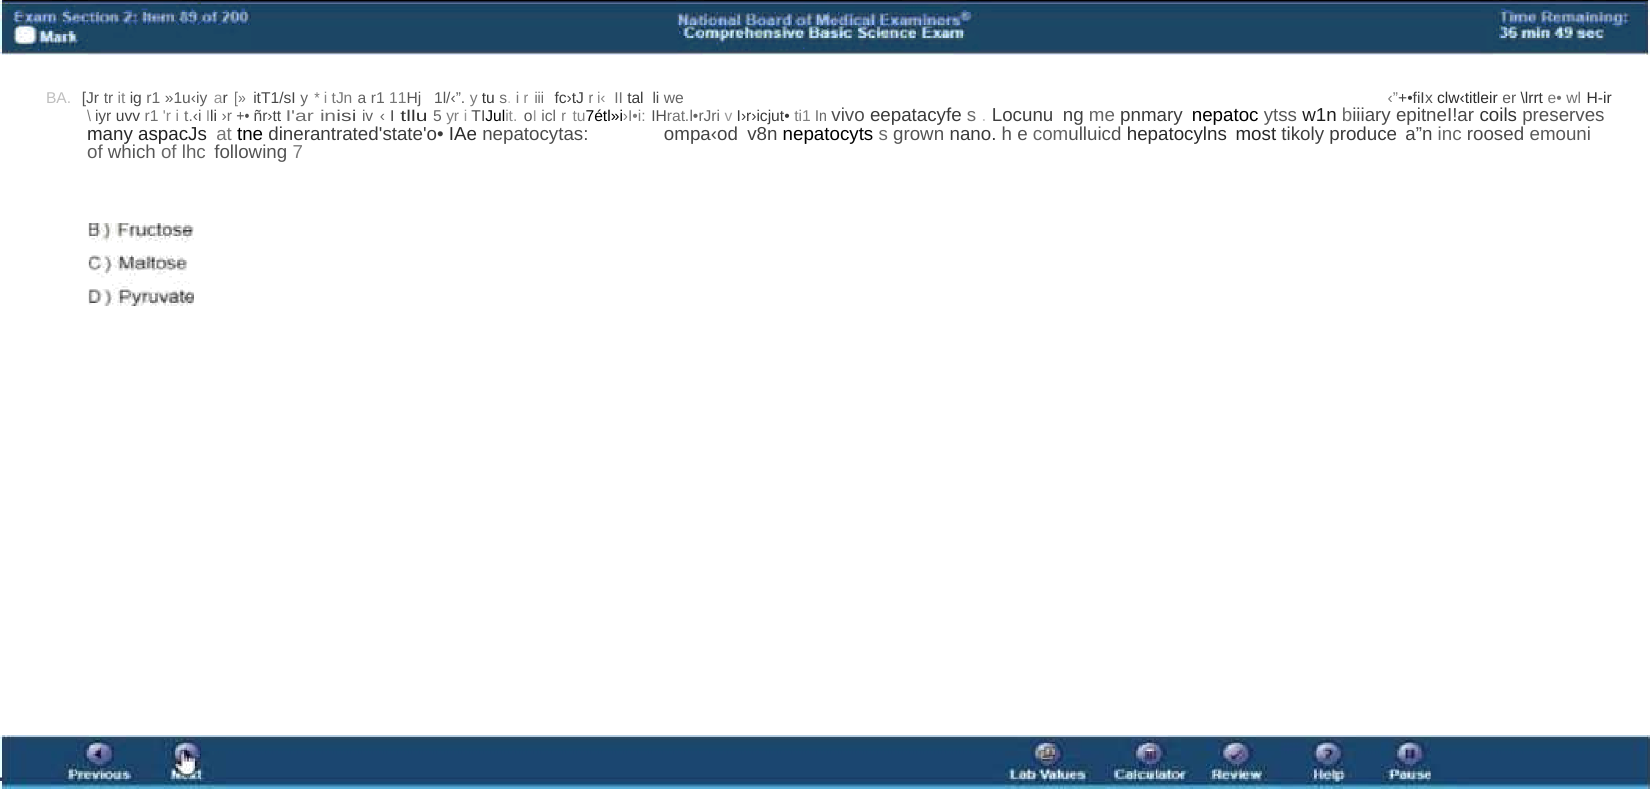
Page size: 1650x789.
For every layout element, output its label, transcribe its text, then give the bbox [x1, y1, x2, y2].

picture [88, 223, 194, 306]
text BA. [Jr tr it ig r1 »1u‹iy ar [» itT1/sI y * i tJn a r1 11Hj 1l/‹”. y tu s. i r iii fc›tJ r i‹ II tal li we ‹”+•fiIx clw‹titleir er \lrrt e• wl H-ir \ iyr uvv r1 'r i t.‹i Ili ›r +• ñr›tt I'ar inisi iv ‹ I tllu 5 yr i TIJulit. oI icl r tu7étl»i›I•i: IHrat.l•rJri v I›r›icjut• ti1 In vivo eepatacyfe s . Locunu ng me pnmary nepatoc ytss w1n biiiary epitneI!ar coils preserves many aspacJs at tne dinerantrated'state'o• IAe nepatocytas: ompa‹od v8n nepatocyts s grown nano. h e comulluicd hepatocylns most tikoly produce a”n inc roosed emouni of which of lhc following 7 [46, 91, 1613, 163]
picture [0, 735, 1650, 789]
picture [0, 0, 1650, 55]
